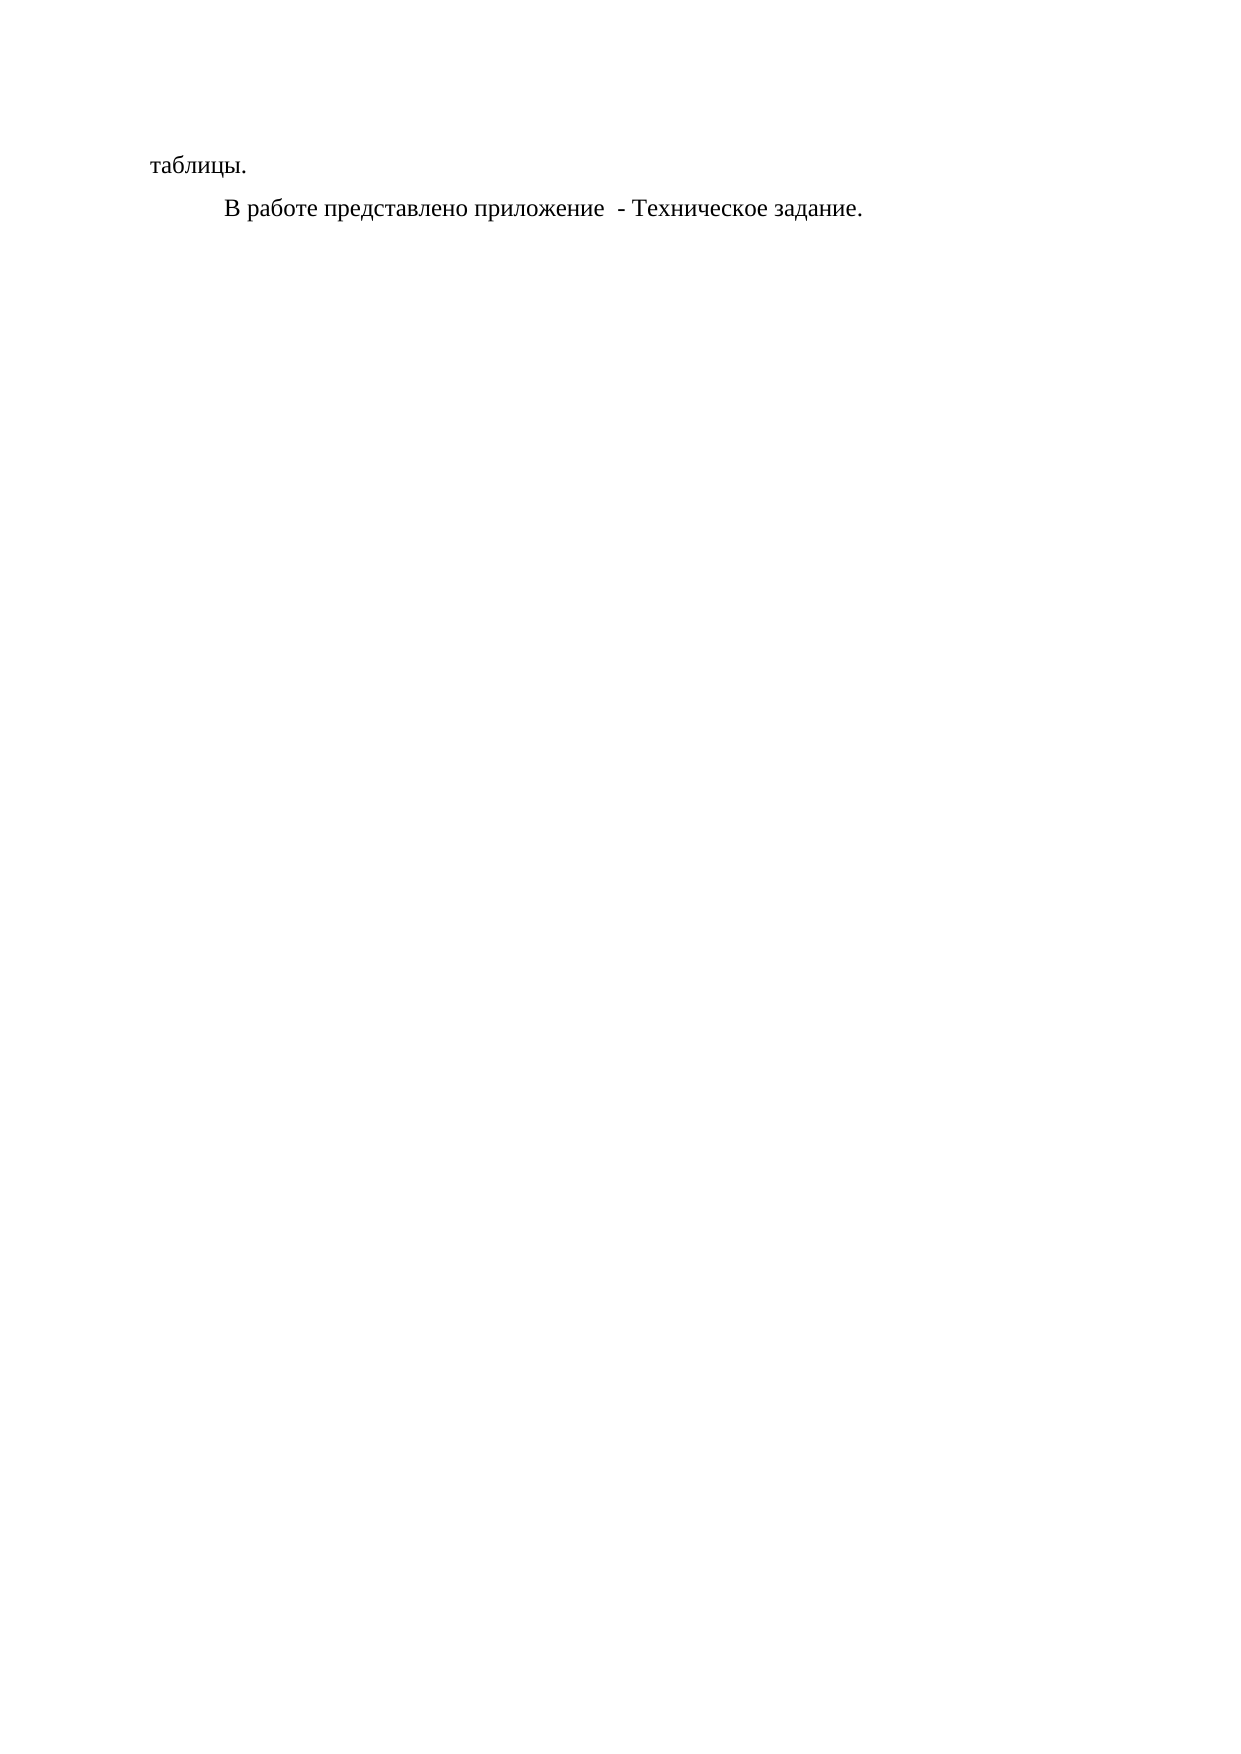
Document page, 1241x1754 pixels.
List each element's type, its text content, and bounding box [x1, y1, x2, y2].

text В работе представлено приложение - Техническое задание. [150, 193, 1090, 222]
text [150, 150, 1090, 179]
